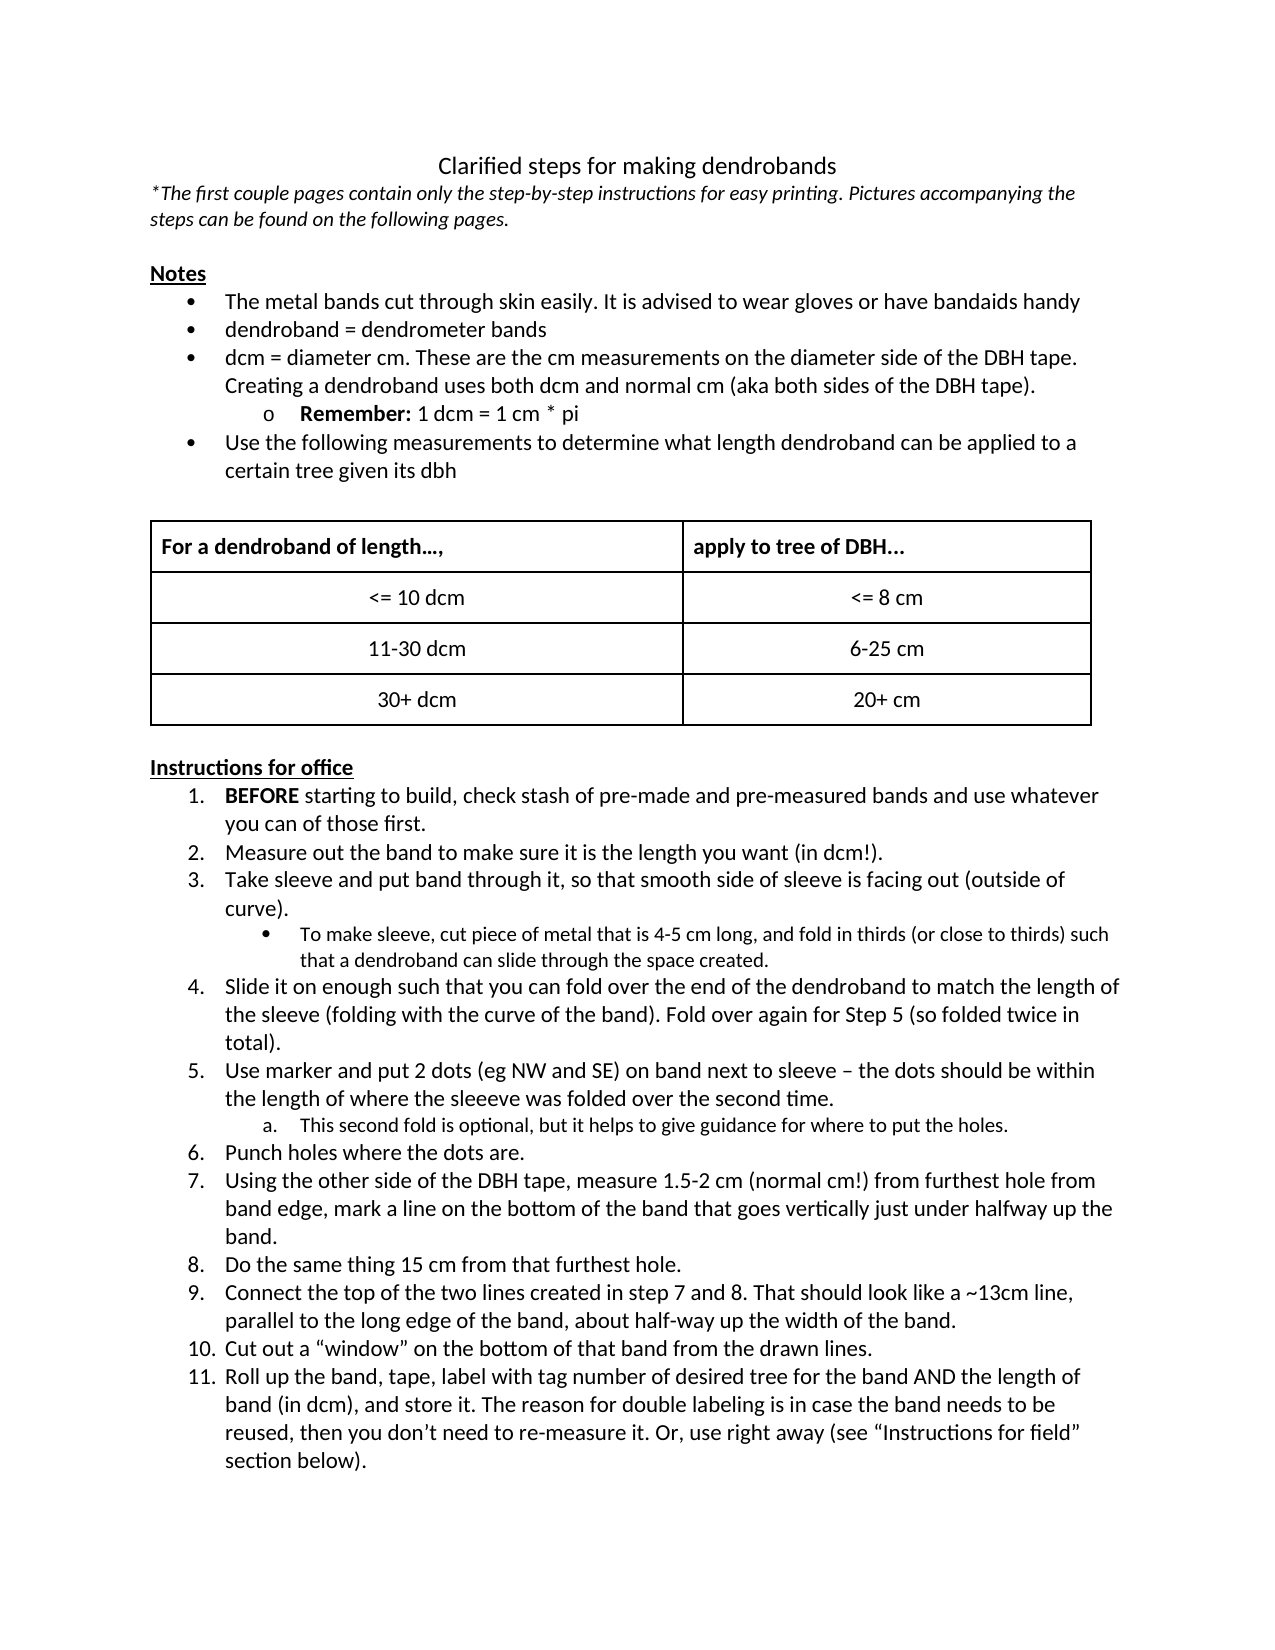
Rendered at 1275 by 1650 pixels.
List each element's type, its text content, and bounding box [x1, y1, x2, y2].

table_header For a dendroband of length…, [152, 522, 682, 571]
list To make sleeve, cut piece of metal that is 4-5 cm long, and fold in thirds (or close to thirds) such that a dendroband can slide through the space created. [262, 922, 1125, 972]
list BEFORE starting to build, check stash of pre-made and pre-measured bands and use whatever you can of those first. [187, 782, 1125, 838]
list Slide it on enough such that you can fold over the end of the dendroband to match the length of the sleeve (folding with the curve of the band). Fold over again for Step 5 (so folded twice in total). [187, 972, 1125, 1057]
list Remember: 1 dcm = 1 cm * pi [262, 399, 1125, 428]
list Roll up the band, tape, label with tag number of desired tree for the band AND the length of band (in dcm), and store it. The reason for double labeling is in case the band needs to be reused, then you don’t need to re-measure it. Or, use right away (see “Instructions for field” section below). [187, 1362, 1125, 1474]
text Clarified steps for making dendrobands [150, 150, 1125, 181]
list dcm = diameter cm. These are the cm measurements on the diameter side of the DBH tape. Creating a dendroband uses both dcm and normal cm (aka both sides of the DBH tape). [187, 343, 1125, 399]
table_cell 11-30 dcm [152, 624, 682, 672]
list Use the following measurements to determine what length dendroband can be applied to a certain tree given its dbh [187, 428, 1125, 484]
table_cell 30+ dcm [152, 675, 682, 723]
list Connect the top of the two lines created in step 7 and 8. That should look like a ~13cm line, parallel to the long edge of the band, about half-way up the width of the band. [187, 1278, 1125, 1334]
table_cell <= 8 cm [684, 573, 1090, 622]
table_cell <= 10 dcm [152, 573, 682, 622]
table_header apply to tree of DBH... [684, 522, 1090, 571]
text Instructions for office [150, 753, 1125, 782]
list Measure out the band to make sure it is the length you want (in dcm!). [187, 838, 1125, 866]
list This second fold is optional, but it helps to give guidance for where to put the holes. [262, 1113, 1125, 1138]
list Use marker and put 2 dots (eg NW and SE) on band next to sleeve – the dots should be within the length of where the sleeeve was folded over the second time. [187, 1057, 1125, 1113]
list The metal bands cut through skin easily. It is advised to wear gloves or have bandaids handy [187, 287, 1125, 315]
table_cell 20+ cm [684, 675, 1090, 723]
list Cut out a “window” on the bottom of that band from the drawn lines. [187, 1334, 1125, 1362]
list Take sleeve and put band through it, so that smooth side of sleeve is facing out (outside of curve). [187, 866, 1125, 922]
table_cell 6-25 cm [684, 624, 1090, 672]
text Notes [150, 259, 1125, 287]
list Do the same thing 15 cm from that furthest hole. [187, 1250, 1125, 1278]
list Using the other side of the DBH tape, measure 1.5-2 cm (normal cm!) from furthest hole from band edge, mark a line on the bottom of the band that goes vertically just under halfway up the band. [187, 1166, 1125, 1250]
list dendroband = dendrometer bands [187, 315, 1125, 343]
list Punch holes where the dots are. [187, 1138, 1125, 1166]
text *The first couple pages contain only the step-by-step instructions for easy printing. Pictures accompanying the steps can be found on the following pages. [150, 181, 1125, 231]
